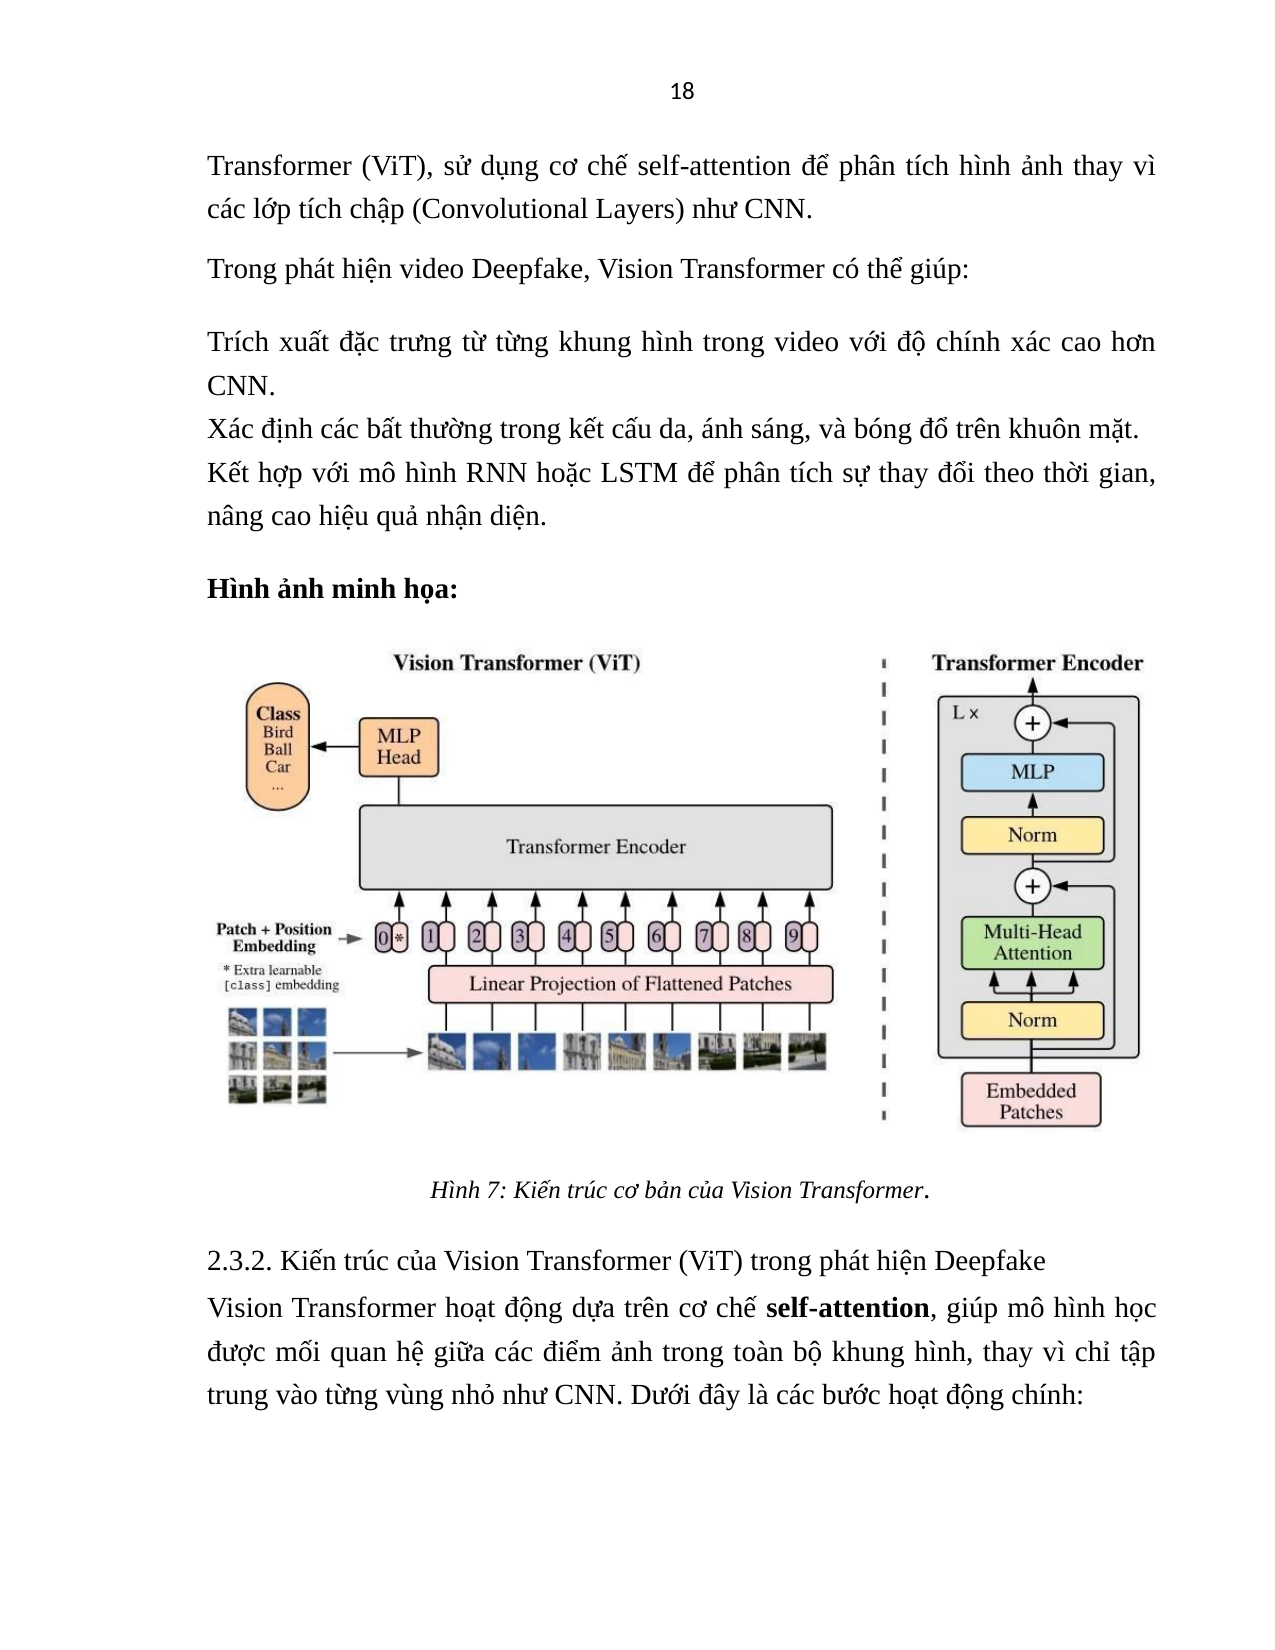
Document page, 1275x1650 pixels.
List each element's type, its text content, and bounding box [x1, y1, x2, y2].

text Kết hợp với mô hình RNN hoặc LSTM để phân tích sự thay đổi theo thời gian, nâng cao hiệu quả nhận diện. [207, 455, 1157, 532]
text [207, 148, 1157, 225]
text Hình ảnh minh họa: [207, 571, 1157, 604]
text Trong phát hiện video Deepfake, Vision Transformer có thể giúp: [207, 251, 1157, 285]
text Trích xuất đặc trưng từ từng khung hình trong video với độ chính xác cao hơn CNN. [207, 324, 1157, 401]
text Hình 7: Kiến trúc cơ bản của Vision Transformer. [207, 1171, 1157, 1204]
text Xác định các bất thường trong kết cấu da, ánh sáng, và bóng đổ trên khuôn mặt. [207, 411, 1157, 445]
subtitle 2.3.2. Kiến trúc của Vision Transformer (ViT) trong phát hiện Deepfake [207, 1243, 1157, 1277]
picture [209, 631, 1155, 1133]
text Vision Transformer hoạt động dựa trên cơ chế self-attention, giúp mô hình học được mối quan hệ giữa các điểm ảnh trong toàn bộ khung hình, thay vì chỉ tập trung vào từng vùng nhỏ như CNN. Dưới đây là các bước hoạt động chính: [207, 1290, 1157, 1411]
